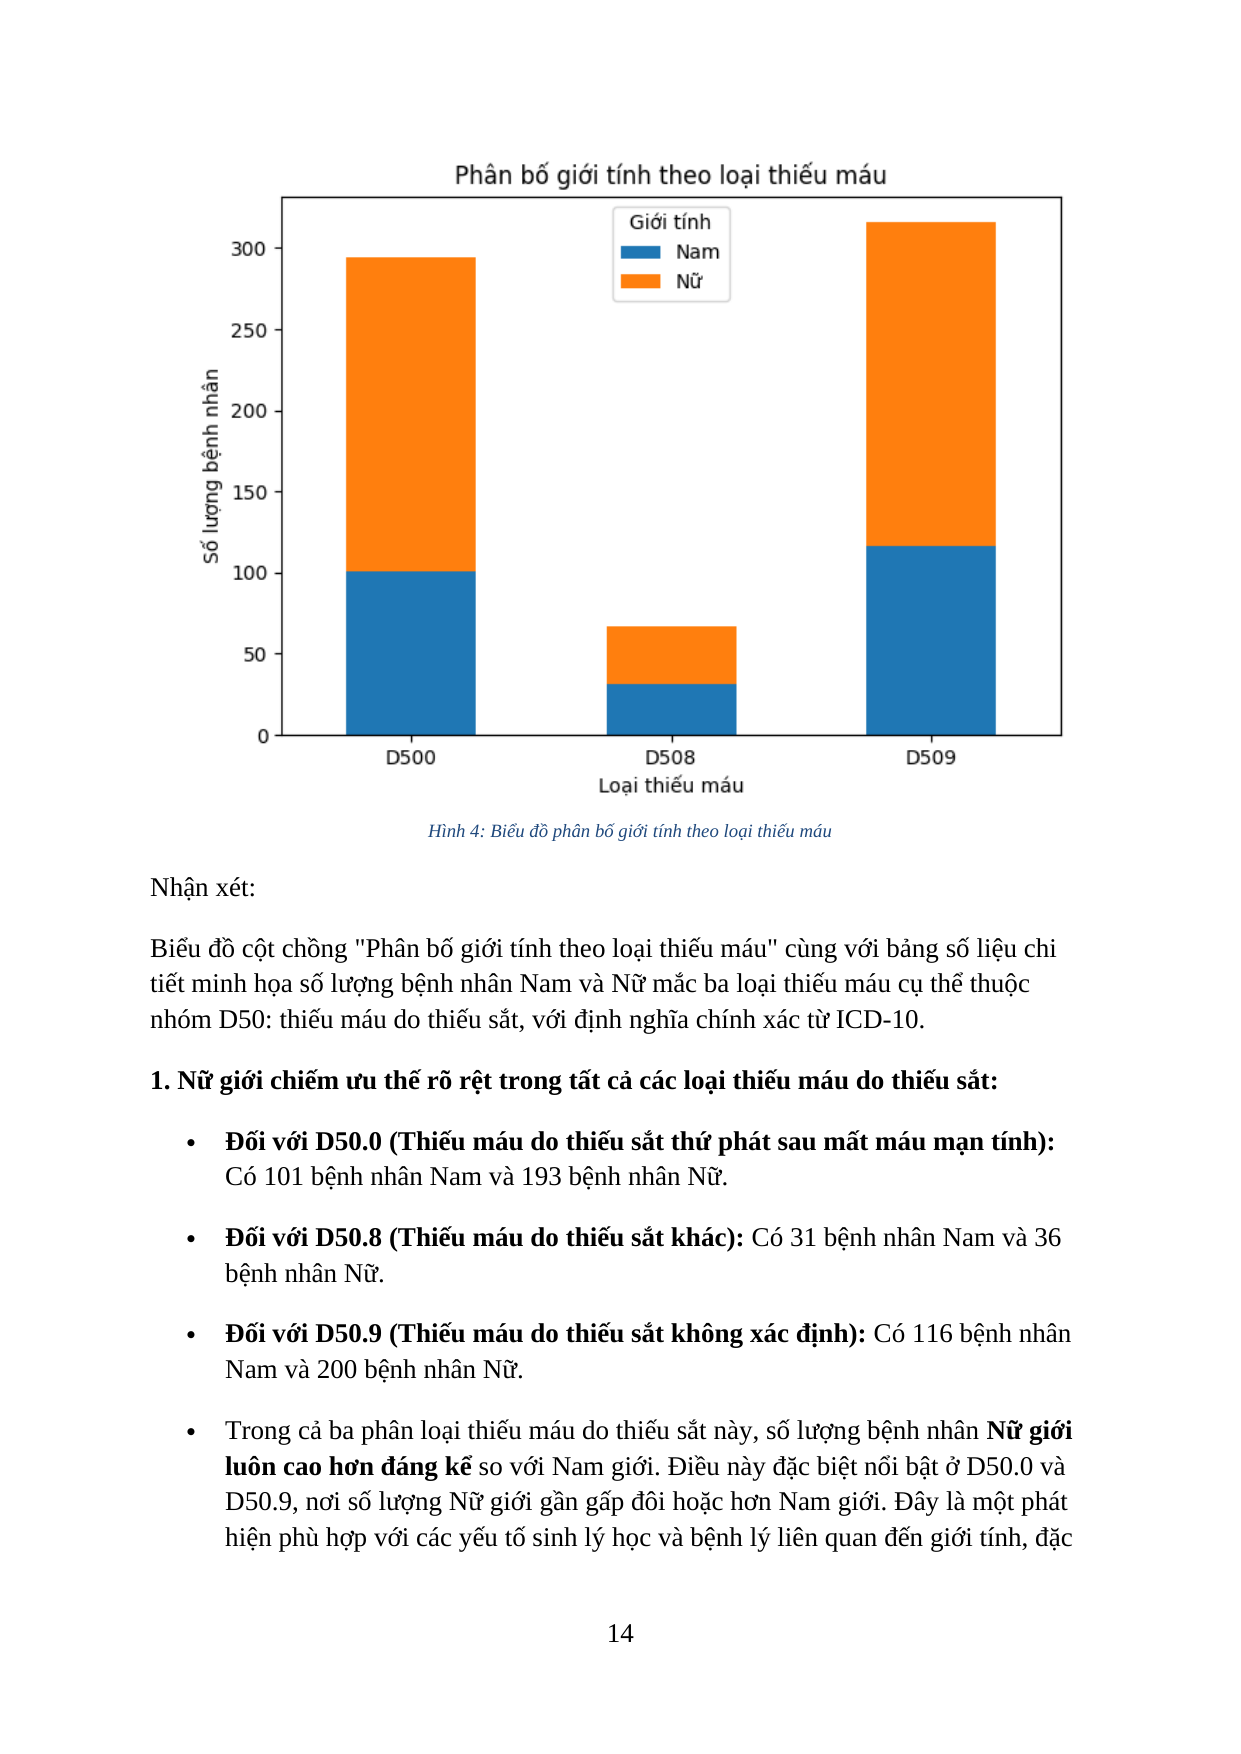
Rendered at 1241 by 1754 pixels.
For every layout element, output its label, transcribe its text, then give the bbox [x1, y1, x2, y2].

list Đối với D50.0 (Thiếu máu do thiếu sắt thứ phát sau mất máu mạn tính): Có 101 bệnh nhân Nam và 193 bệnh nhân Nữ. [187, 1124, 1090, 1191]
text Biểu đồ cột chồng "Phân bố giới tính theo loại thiếu máu" cùng với bảng số liệu chi tiết minh họa số lượng bệnh nhân Nam và Nữ mắc ba loại thiếu máu cụ thể thuộc nhóm D50: thiếu máu do thiếu sắt, với định nghĩa chính xác từ ICD-10. [150, 932, 1090, 1034]
text 1. Nữ giới chiếm ưu thế rõ rệt trong tất cả các loại thiếu máu do thiếu sắt: [150, 1064, 1090, 1095]
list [187, 1414, 1090, 1552]
picture [187, 150, 1071, 809]
list Đối với D50.9 (Thiếu máu do thiếu sắt không xác định): Có 116 bệnh nhân Nam và 200 bệnh nhân Nữ. [187, 1317, 1090, 1384]
list Đối với D50.8 (Thiếu máu do thiếu sắt khác): Có 31 bệnh nhân Nam và 36 bệnh nhân Nữ. [187, 1221, 1090, 1288]
